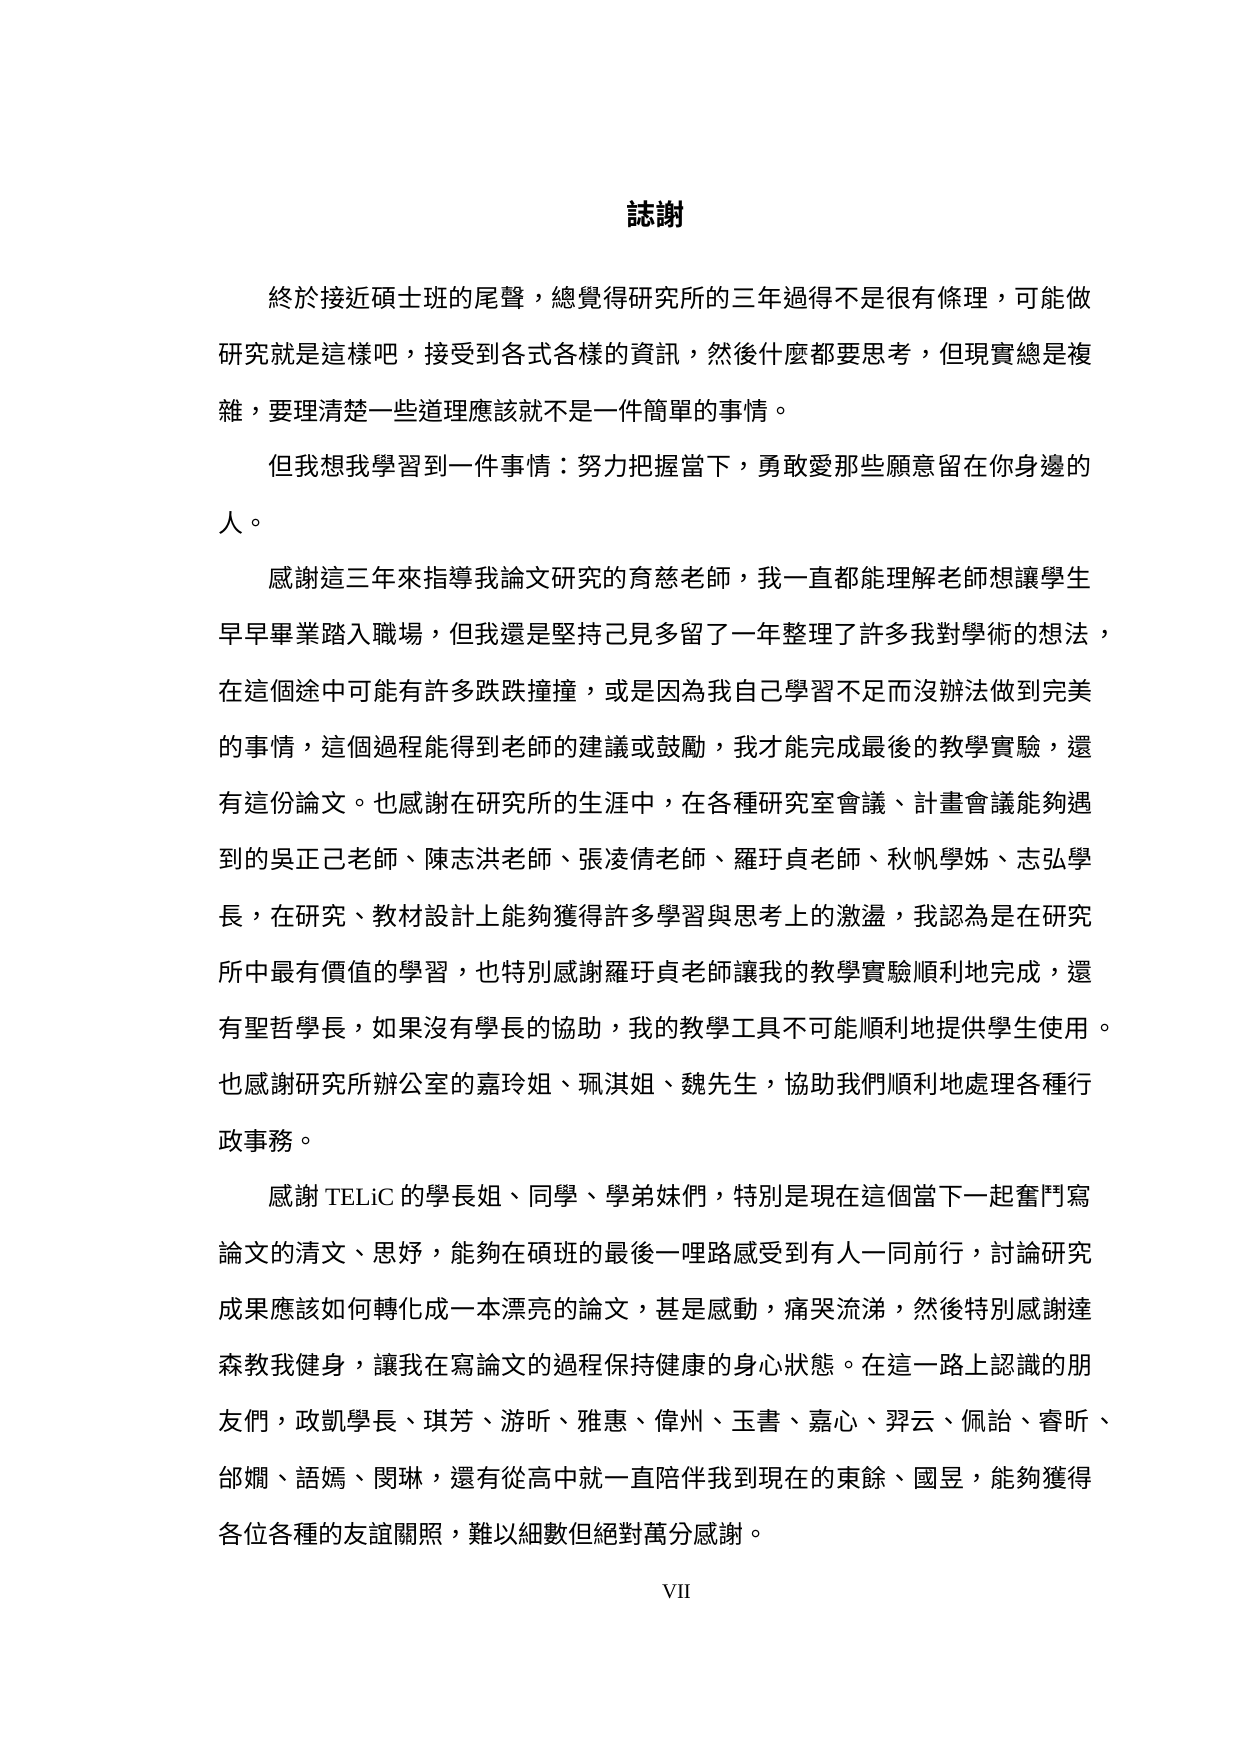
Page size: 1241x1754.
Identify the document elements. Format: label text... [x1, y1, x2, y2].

text 感謝這三年來指導我論文研究的育慈老師，我一直都能理解老師想讓學生早早畢業踏入職場，但我還是堅持己見多留了一年整理了許多我對學術的想法，在這個途中可能有許多跌跌撞撞，或是因為我自己學習不足而沒辦法做到完美的事情，這個過程能得到老師的建議或鼓勵，我才能完成最後的教學實驗，還有這份論文。也感謝在研究所的生涯中，在各種研究室會議、計畫會議能夠遇到的吳正己老師、陳志洪老師、張凌倩老師、羅玗貞老師、秋帆學姊、志弘學長，在研究、教材設計上能夠獲得許多學習與思考上的激盪，我認為是在研究所中最有價值的學習，也特別感謝羅玗貞老師讓我的教學實驗順利地完成，還有聖哲學長，如果沒有學長的協助，我的教學工具不可能順利地提供學生使用。也感謝研究所辦公室的嘉玲姐、珮淇姐、魏先生，協助我們順利地處理各種行政事務。 [218, 558, 1092, 1158]
title 誌謝 [218, 176, 1092, 251]
text 終於接近碩士班的尾聲，總覺得研究所的三年過得不是很有條理，可能做研究就是這樣吧，接受到各式各樣的資訊，然後什麼都要思考，但現實總是複雜，要理清楚一些道理應該就不是一件簡單的事情。 [218, 278, 1092, 428]
text 但我想我學習到一件事情：努力把握當下，勇敢愛那些願意留在你身邊的人。 [218, 446, 1092, 540]
text 感謝TELiC的學長姐、同學、學弟妹們，特別是現在這個當下一起奮鬥寫論文的清文、思妤，能夠在碩班的最後一哩路感受到有人一同前行，討論研究成果應該如何轉化成一本漂亮的論文，甚是感動，痛哭流涕，然後特別感謝達森教我健身，讓我在寫論文的過程保持健康的身心狀態。在這一路上認識的朋友們，政凱學長、琪芳、游昕、雅惠、偉州、玉書、嘉心、羿云、佩詒、睿昕、邰嫺、語嫣、閔琳，還有從高中就一直陪伴我到現在的東餘、國昱，能夠獲得各位各種的友誼關照，難以細數但絕對萬分感謝。 [218, 1176, 1092, 1551]
